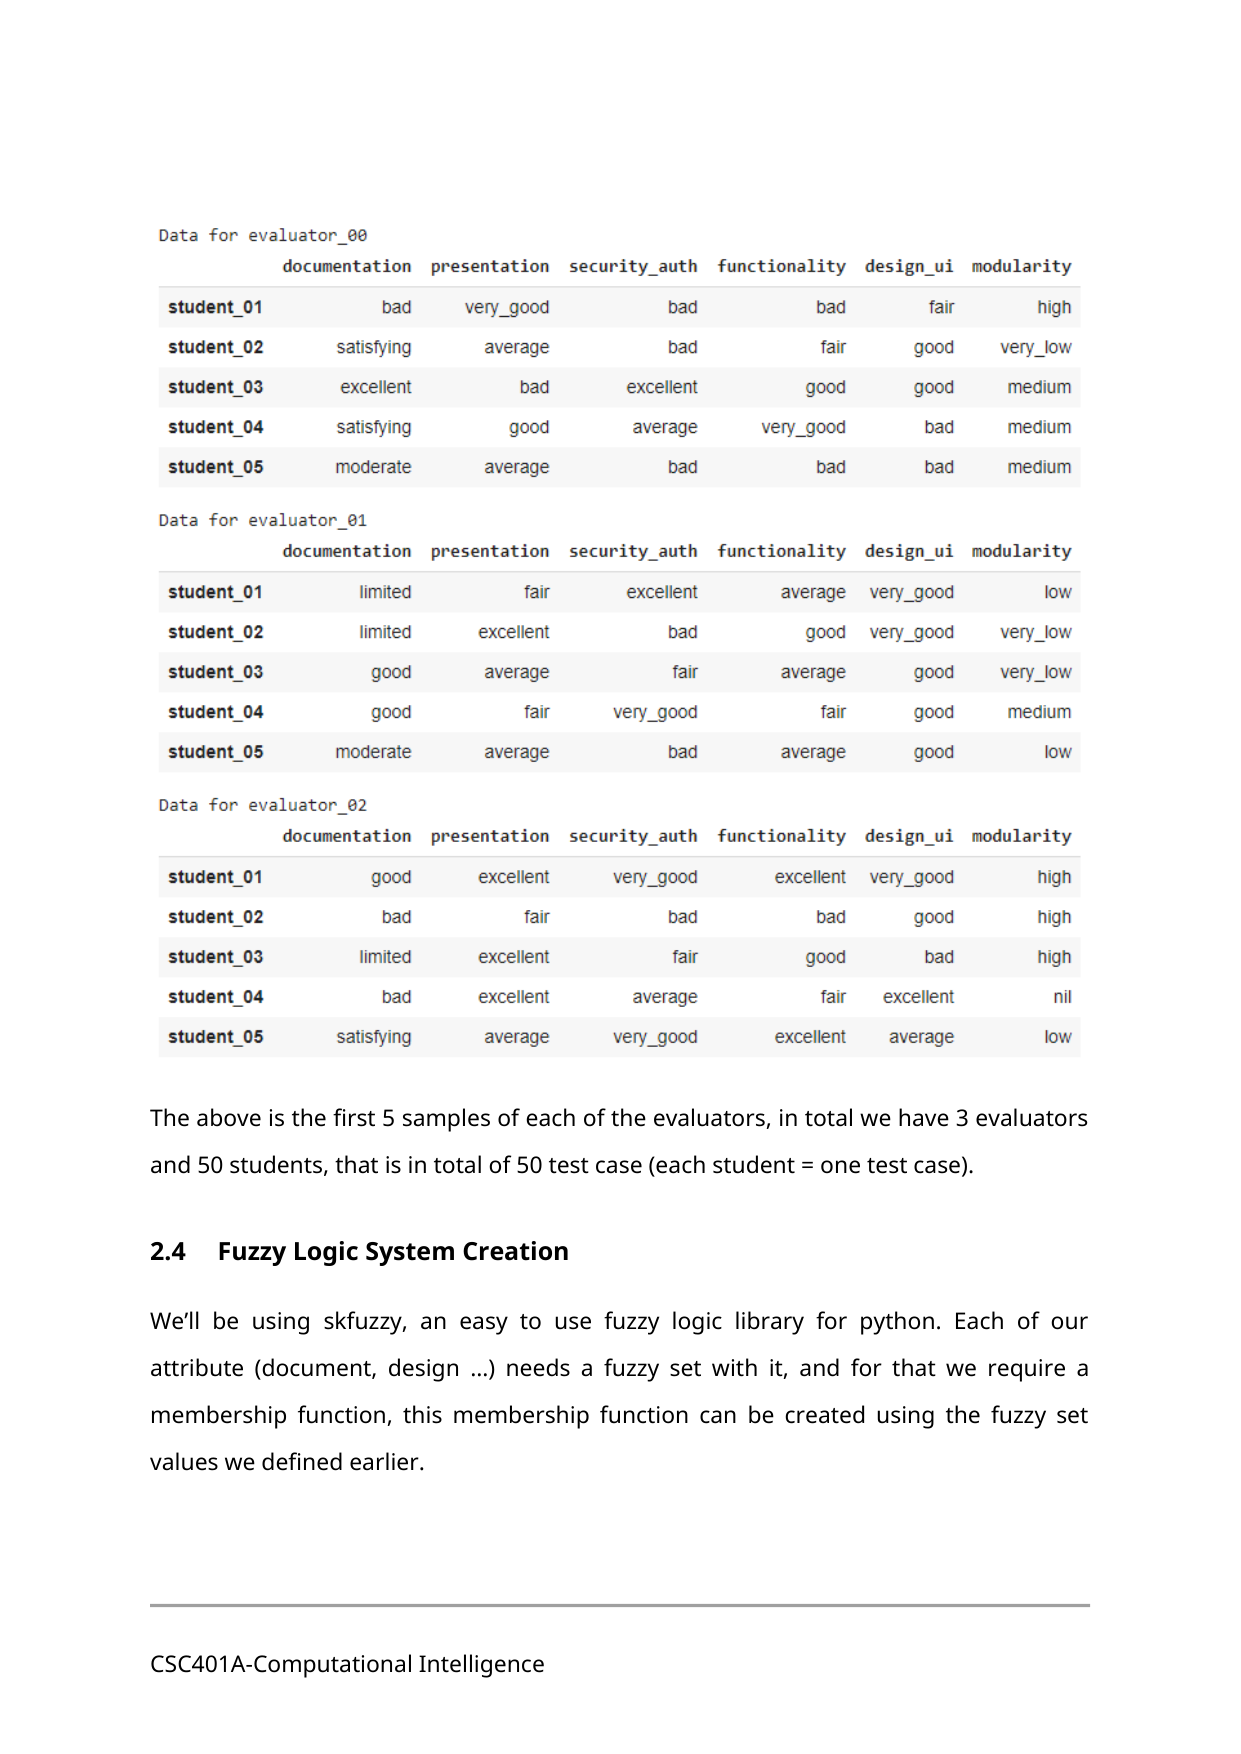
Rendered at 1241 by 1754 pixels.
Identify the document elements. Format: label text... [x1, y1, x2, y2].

subtitle Fuzzy Logic System Creation [150, 1234, 1090, 1268]
picture [150, 218, 1091, 1065]
text The above is the first 5 samples of each of the evaluators, in total we have 3 evaluators and 50 students, that is in total of 50 test case (each student = one test case). [150, 1102, 1090, 1181]
text We’ll be using skfuzzy, an easy to use fuzzy logic library for python. Each of our attribute (document, design …) needs a fuzzy set with it, and for that we require a membership function, this membership function can be created using the fuzzy set values we defined earlier. [150, 1305, 1090, 1477]
